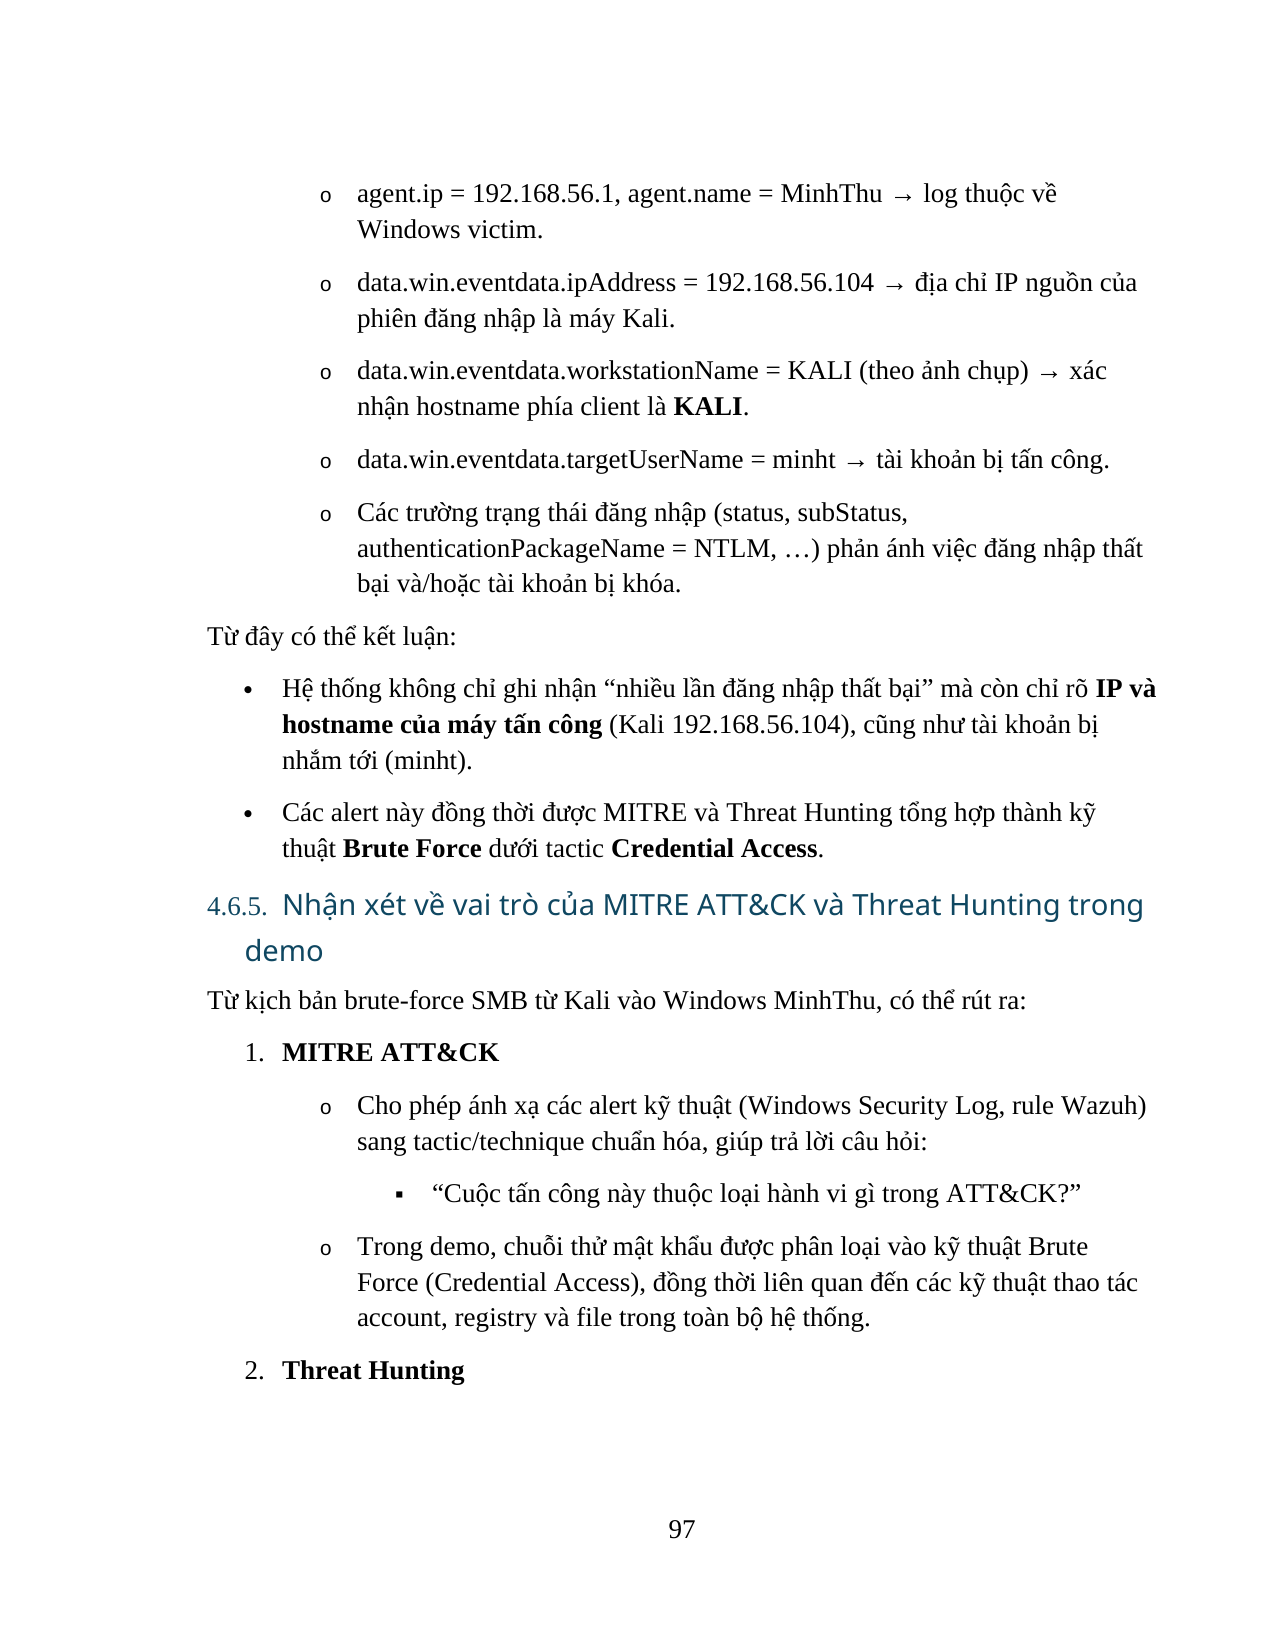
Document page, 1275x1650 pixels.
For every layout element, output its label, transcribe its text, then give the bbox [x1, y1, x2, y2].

list Các trường trạng thái đăng nhập (status, subStatus, authenticationPackageName = NTLM, …) phản ánh việc đăng nhập thất bại và/hoặc tài khoản bị khóa. [319, 496, 1157, 599]
text Từ kịch bản brute-force SMB từ Kali vào Windows MinhThu, có thể rút ra: [207, 984, 1157, 1015]
list data.win.eventdata.workstationName = KALI (theo ảnh chụp) → xác nhận hostname phía client là KALI. [319, 354, 1157, 422]
list Threat Hunting [244, 1354, 1157, 1385]
list Các alert này đồng thời được MITRE và Threat Hunting tổng hợp thành kỹ thuật Brute Force dưới tactic Credential Access. [244, 796, 1157, 863]
list Hệ thống không chỉ ghi nhận “nhiều lần đăng nhập thất bại” mà còn chỉ rõ IP và hostname của máy tấn công (Kali 192.168.56.104), cũng như tài khoản bị nhắm tới (minht). [244, 672, 1157, 775]
list “Cuộc tấn công này thuộc loại hành vi gì trong ATT&CK?” [394, 1177, 1157, 1208]
list data.win.eventdata.ipAddress = 192.168.56.104 → địa chỉ IP nguồn của phiên đăng nhập là máy Kali. [319, 266, 1157, 333]
list agent.ip = 192.168.56.1, agent.name = MinhThu → log thuộc về Windows victim. [319, 177, 1157, 244]
list Trong demo, chuỗi thử mật khẩu được phân loại vào kỹ thuật Brute Force (Credential Access), đồng thời liên quan đến các kỹ thuật thao tác account, registry và file trong toàn bộ hệ thống. [319, 1230, 1157, 1333]
subtitle Nhận xét về vai trò của MITRE ATT&CK và Threat Hunting trong demo [207, 884, 1157, 970]
list Cho phép ánh xạ các alert kỹ thuật (Windows Security Log, rule Wazuh) sang tactic/technique chuẩn hóa, giúp trả lời câu hỏi: [319, 1089, 1157, 1156]
list MITRE ATT&CK [244, 1036, 1157, 1067]
text Từ đây có thể kết luận: [207, 620, 1157, 651]
list data.win.eventdata.targetUserName = minht → tài khoản bị tấn công. [319, 443, 1157, 474]
